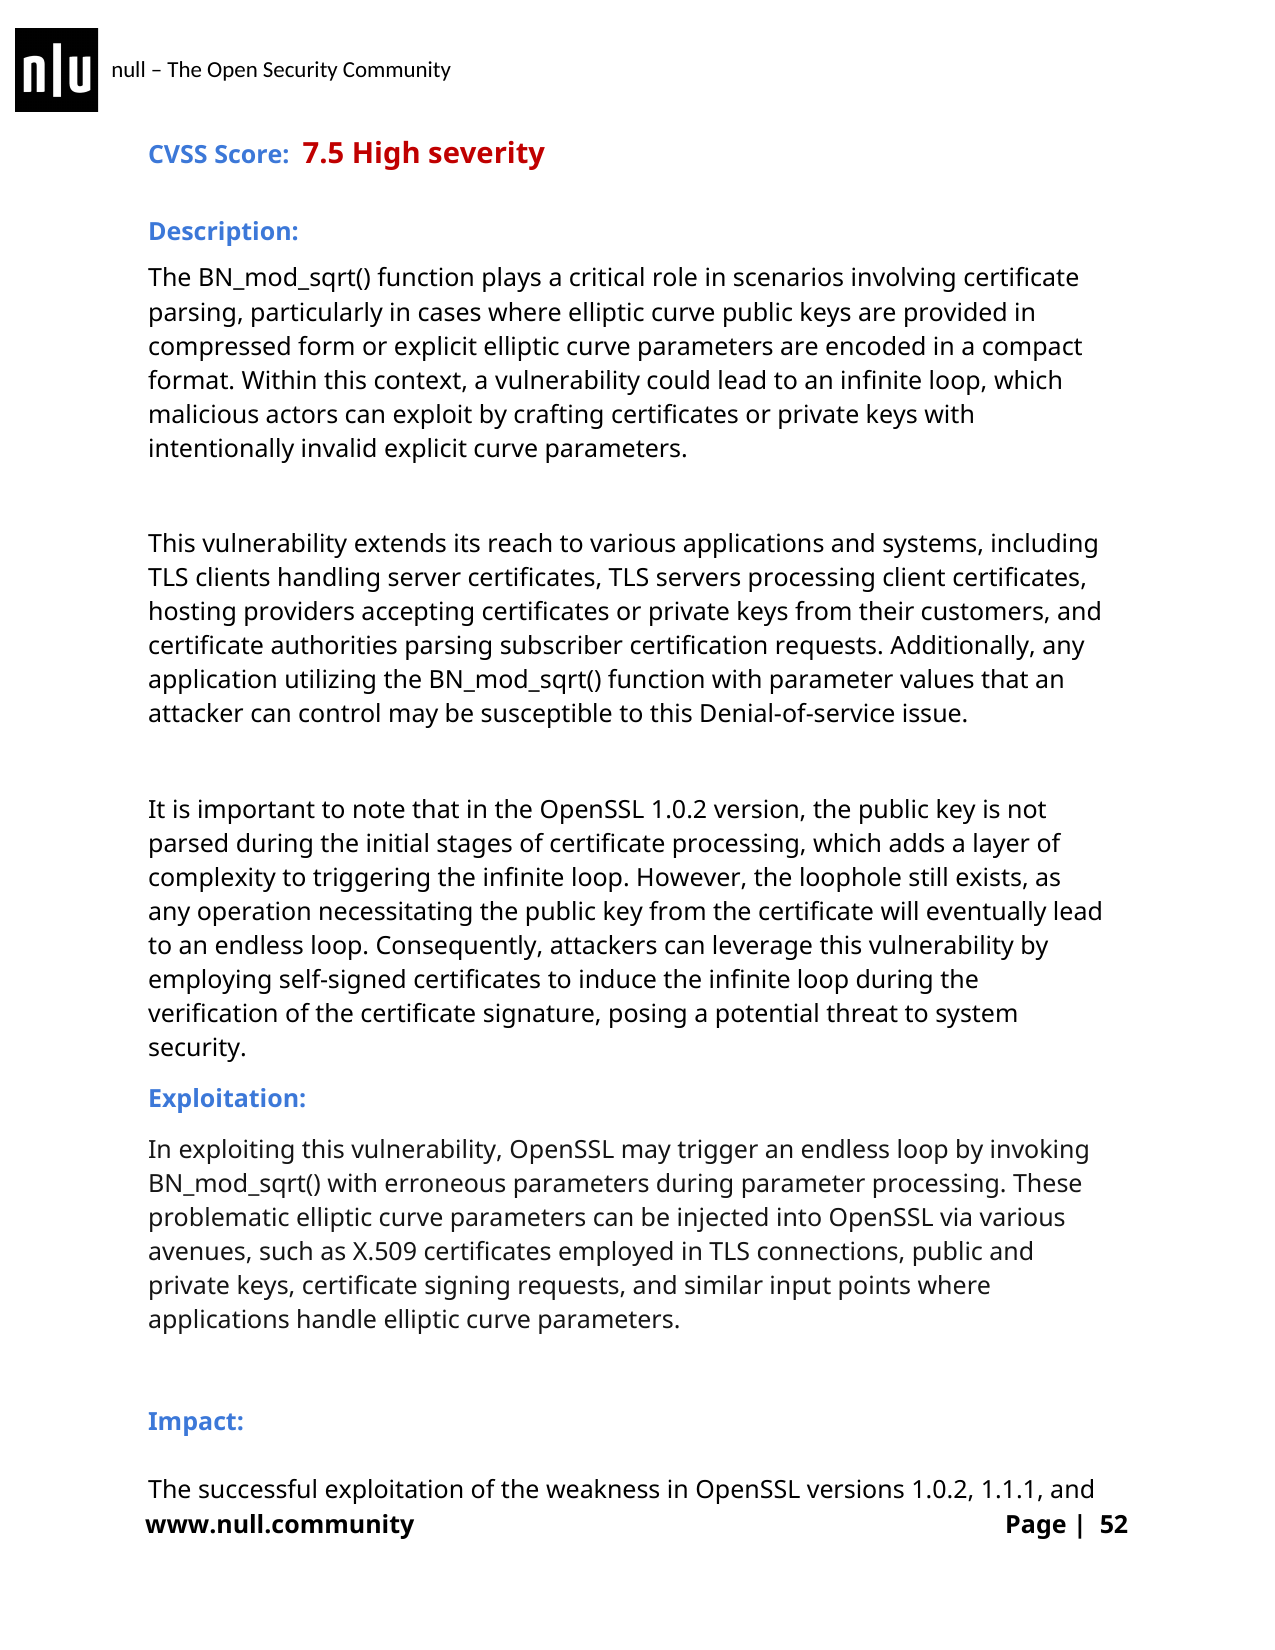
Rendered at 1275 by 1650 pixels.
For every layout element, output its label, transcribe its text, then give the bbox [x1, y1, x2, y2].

subtitle Description: [148, 213, 1108, 248]
text In exploiting this vulnerability, OpenSSL may trigger an endless loop by invoking BN_mod_sqrt() with erroneous parameters during parameter processing. These problematic elliptic curve parameters can be injected into OpenSSL via various avenues, such as X.509 certificates employed in TLS connections, public and private keys, certificate signing requests, and similar input points where applications handle elliptic curve parameters. [148, 1131, 1108, 1336]
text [148, 1403, 1108, 1505]
text It is important to note that in the OpenSSL 1.0.2 version, the public key is not parsed during the initial stages of certificate processing, which adds a layer of complexity to triggering the infinite loop. However, the loophole still exists, as any operation necessitating the public key from the certificate will eventually lead to an endless loop. Consequently, attackers can leverage this vulnerability by employing self-signed certificates to induce the infinite loop during the verification of the certificate signature, posing a potential threat to system security. [148, 792, 1108, 1064]
subtitle CVSS Score: 7.5 High severity [148, 132, 1108, 172]
text Exploitation: [148, 1081, 1108, 1115]
text This vulnerability extends its reach to various applications and systems, including TLS clients handling server certificates, TLS servers processing client certificates, hosting providers accepting certificates or private keys from their customers, and certificate authorities parsing subscriber certification requests. Additionally, any application utilizing the BN_mod_sqrt() function with parameter values that an attacker can control may be susceptible to this Denial-of-service issue. [148, 526, 1108, 730]
picture [15, 28, 99, 112]
text The BN_mod_sqrt() function plays a critical role in scenarios involving certificate parsing, particularly in cases where elliptic curve public keys are provided in compressed form or explicit elliptic curve parameters are encoded in a compact format. Within this context, a vulnerability could lead to an infinite loop, which malicious actors can exploit by crafting certificates or private keys with intentionally invalid explicit curve parameters. [148, 260, 1108, 464]
